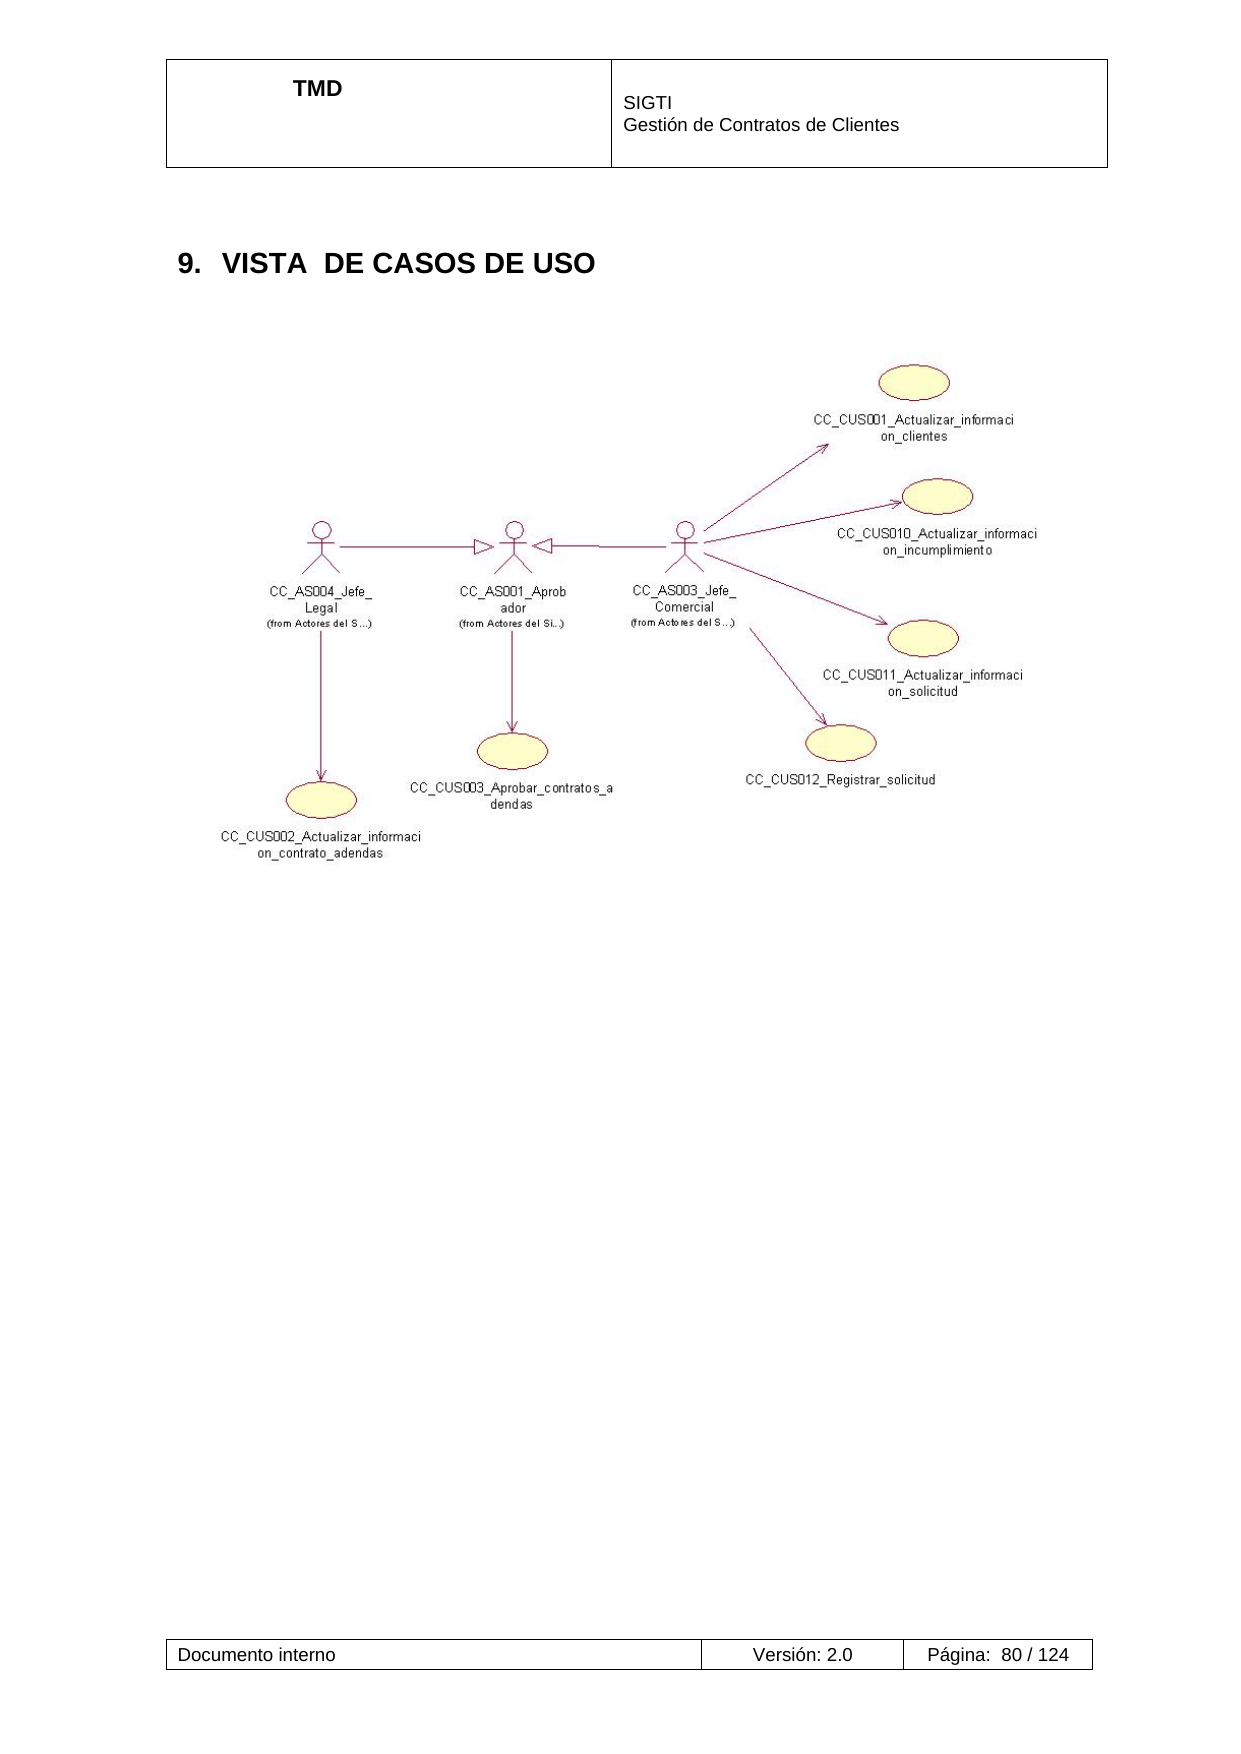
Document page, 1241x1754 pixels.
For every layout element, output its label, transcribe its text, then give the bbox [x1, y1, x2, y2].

subtitle VISTA DE CASOS DE USO [177, 246, 1092, 279]
picture [177, 337, 1081, 886]
